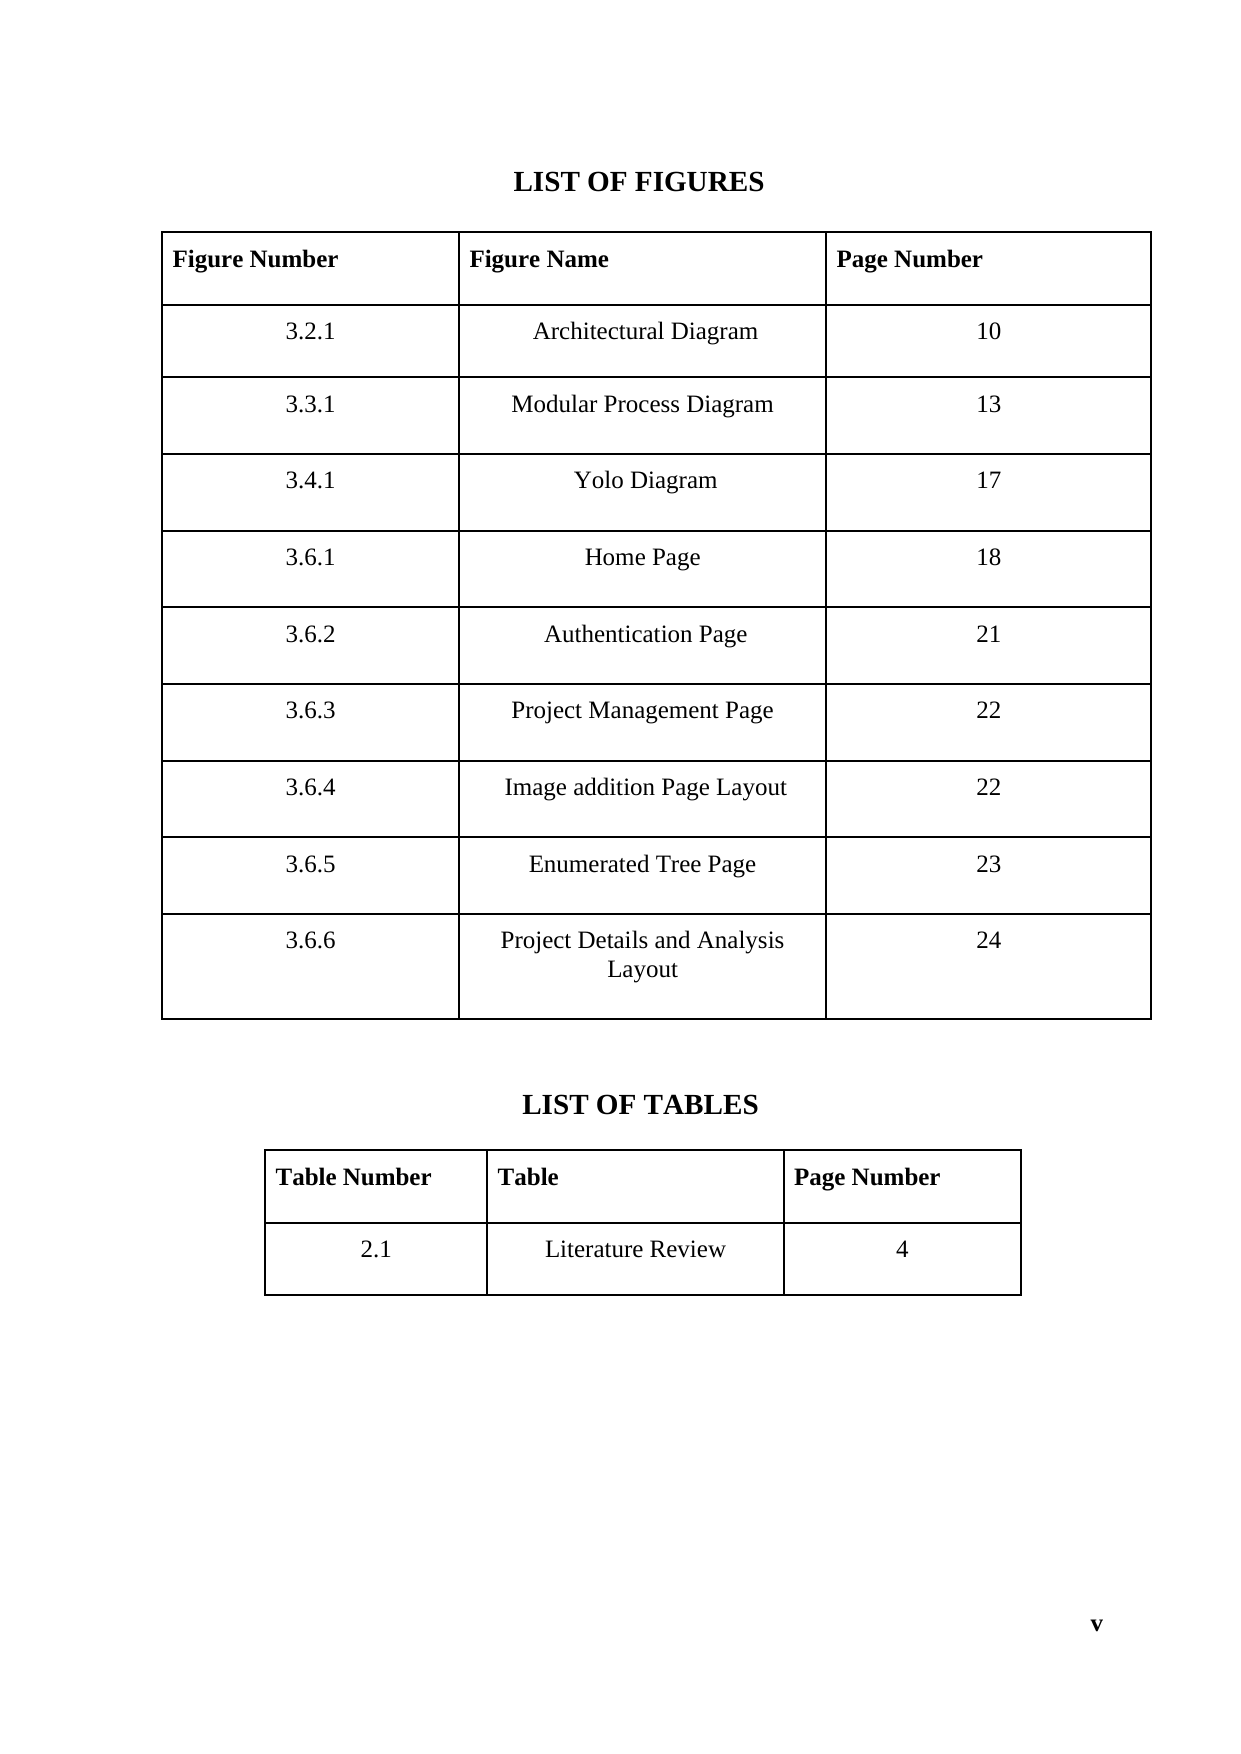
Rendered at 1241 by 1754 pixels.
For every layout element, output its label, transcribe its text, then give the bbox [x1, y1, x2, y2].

table_cell 3.6.4 [163, 762, 458, 836]
table_cell 21 [827, 608, 1150, 683]
table_cell 3.6.5 [163, 838, 458, 913]
table_cell Home Page [460, 532, 825, 606]
table_cell 3.6.2 [163, 608, 458, 683]
table_cell 10 [827, 306, 1150, 376]
table_cell Literature Review [488, 1224, 783, 1294]
table_cell 22 [827, 762, 1150, 836]
table_cell Enumerated Tree Page [460, 838, 825, 913]
table_header Figure Name [460, 233, 825, 304]
table_cell 22 [827, 685, 1150, 759]
table_header Page Number [785, 1151, 1020, 1222]
table_cell 17 [827, 455, 1150, 529]
subtitle v [175, 1608, 1103, 1636]
table_cell Architectural Diagram [460, 306, 825, 376]
table_header Page Number [827, 233, 1150, 304]
table_cell Image addition Page Layout [460, 762, 825, 836]
table_cell 3.4.1 [163, 455, 458, 529]
table_cell 4 [785, 1224, 1020, 1294]
table_cell Yolo Diagram [460, 455, 825, 529]
table_cell Project Management Page [460, 685, 825, 759]
table_cell 18 [827, 532, 1150, 606]
table_cell 3.6.3 [163, 685, 458, 759]
table_cell Project Details and Analysis Layout [460, 915, 825, 1018]
text LIST OF TABLES [522, 1087, 1103, 1120]
table_cell 3.6.6 [163, 915, 458, 1018]
table_cell 13 [827, 378, 1150, 453]
table_cell 2.1 [266, 1224, 486, 1294]
table_cell 3.3.1 [163, 378, 458, 453]
table_cell 3.6.1 [163, 532, 458, 606]
table_header Table Number [266, 1151, 486, 1222]
text LIST OF FIGURES [175, 164, 1103, 198]
table_header Table [488, 1151, 783, 1222]
table_cell 3.2.1 [163, 306, 458, 376]
table_cell 24 [827, 915, 1150, 1018]
table_cell Modular Process Diagram [460, 378, 825, 453]
table_header Figure Number [163, 233, 458, 304]
table_cell Authentication Page [460, 608, 825, 683]
table_cell 23 [827, 838, 1150, 913]
